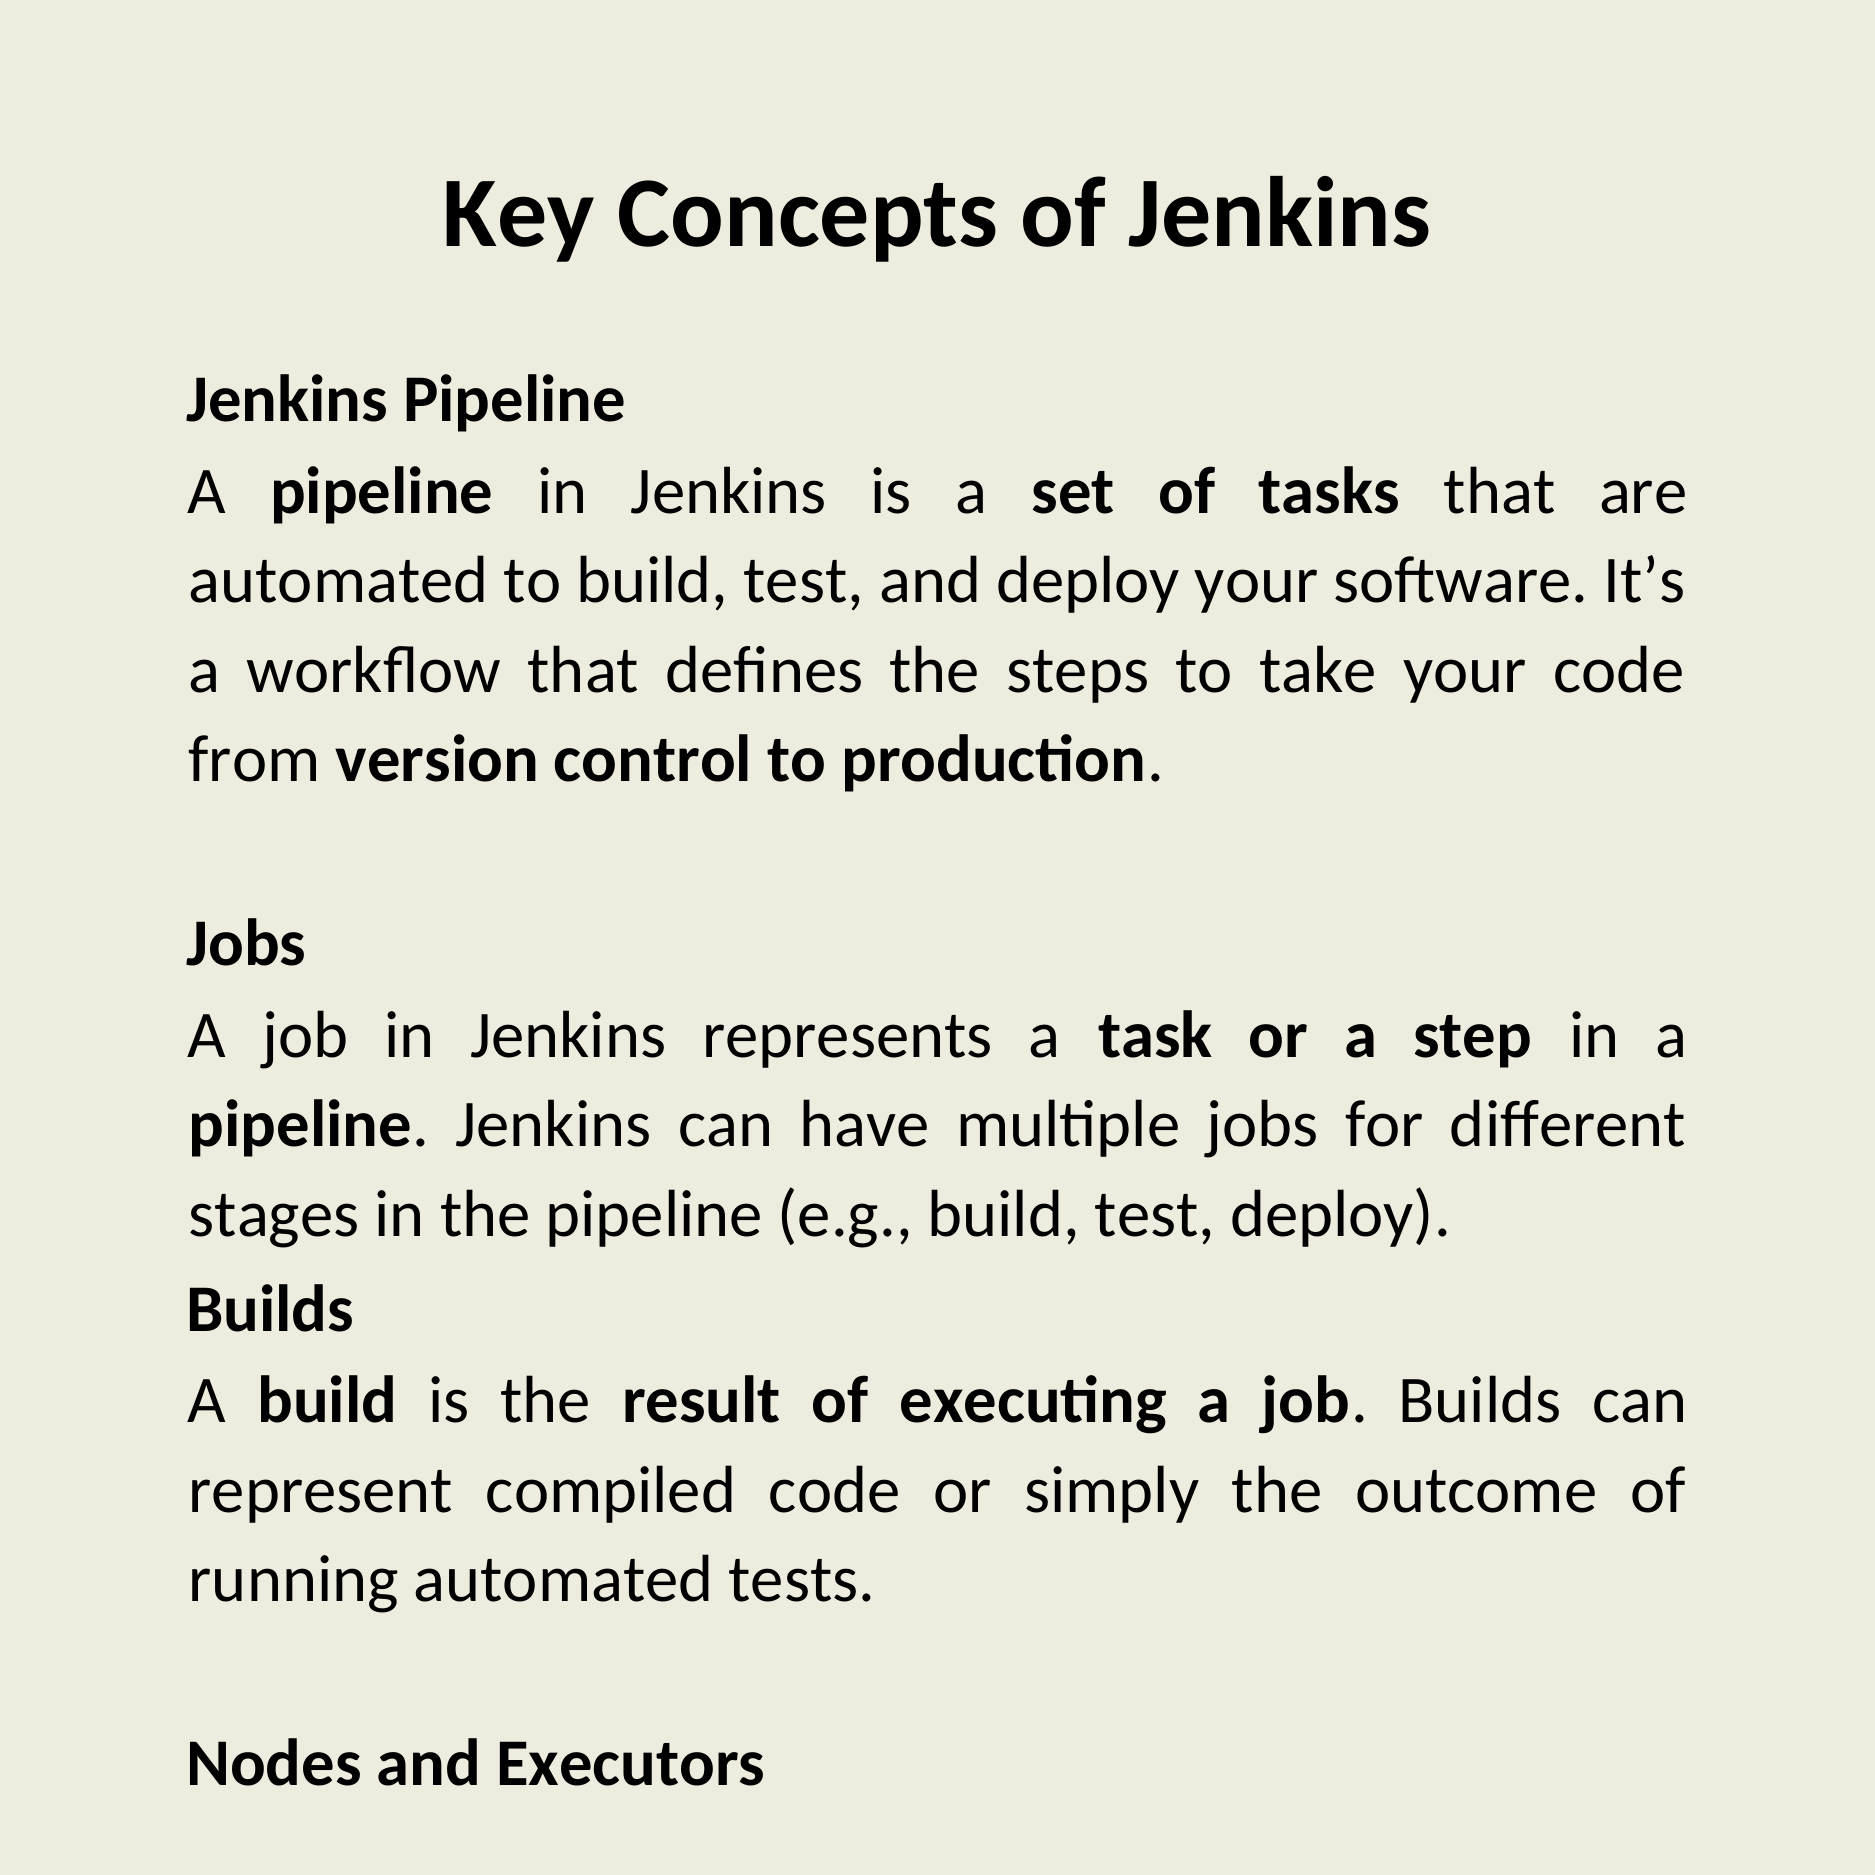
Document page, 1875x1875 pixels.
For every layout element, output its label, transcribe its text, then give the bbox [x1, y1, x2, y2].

text Jenkins Pipeline [186, 357, 1687, 438]
text Jobs [186, 901, 1687, 982]
text A build is the result of executing a job. Builds can represent compiled code or simply the outcome of running automated tests. [187, 1358, 1687, 1618]
text Builds [186, 1266, 1687, 1348]
text Nodes and Executors [186, 1721, 1687, 1802]
text A job in Jenkins represents a task or a step in a pipeline. Jenkins can have multiple jobs for different stages in the pipeline (e.g., build, test, deploy). [187, 992, 1687, 1253]
text A pipeline in Jenkins is a set of tasks that are automated to build, test, and deploy your software. It’s a workflow that defines the steps to take your code from version control to production. [187, 449, 1687, 798]
